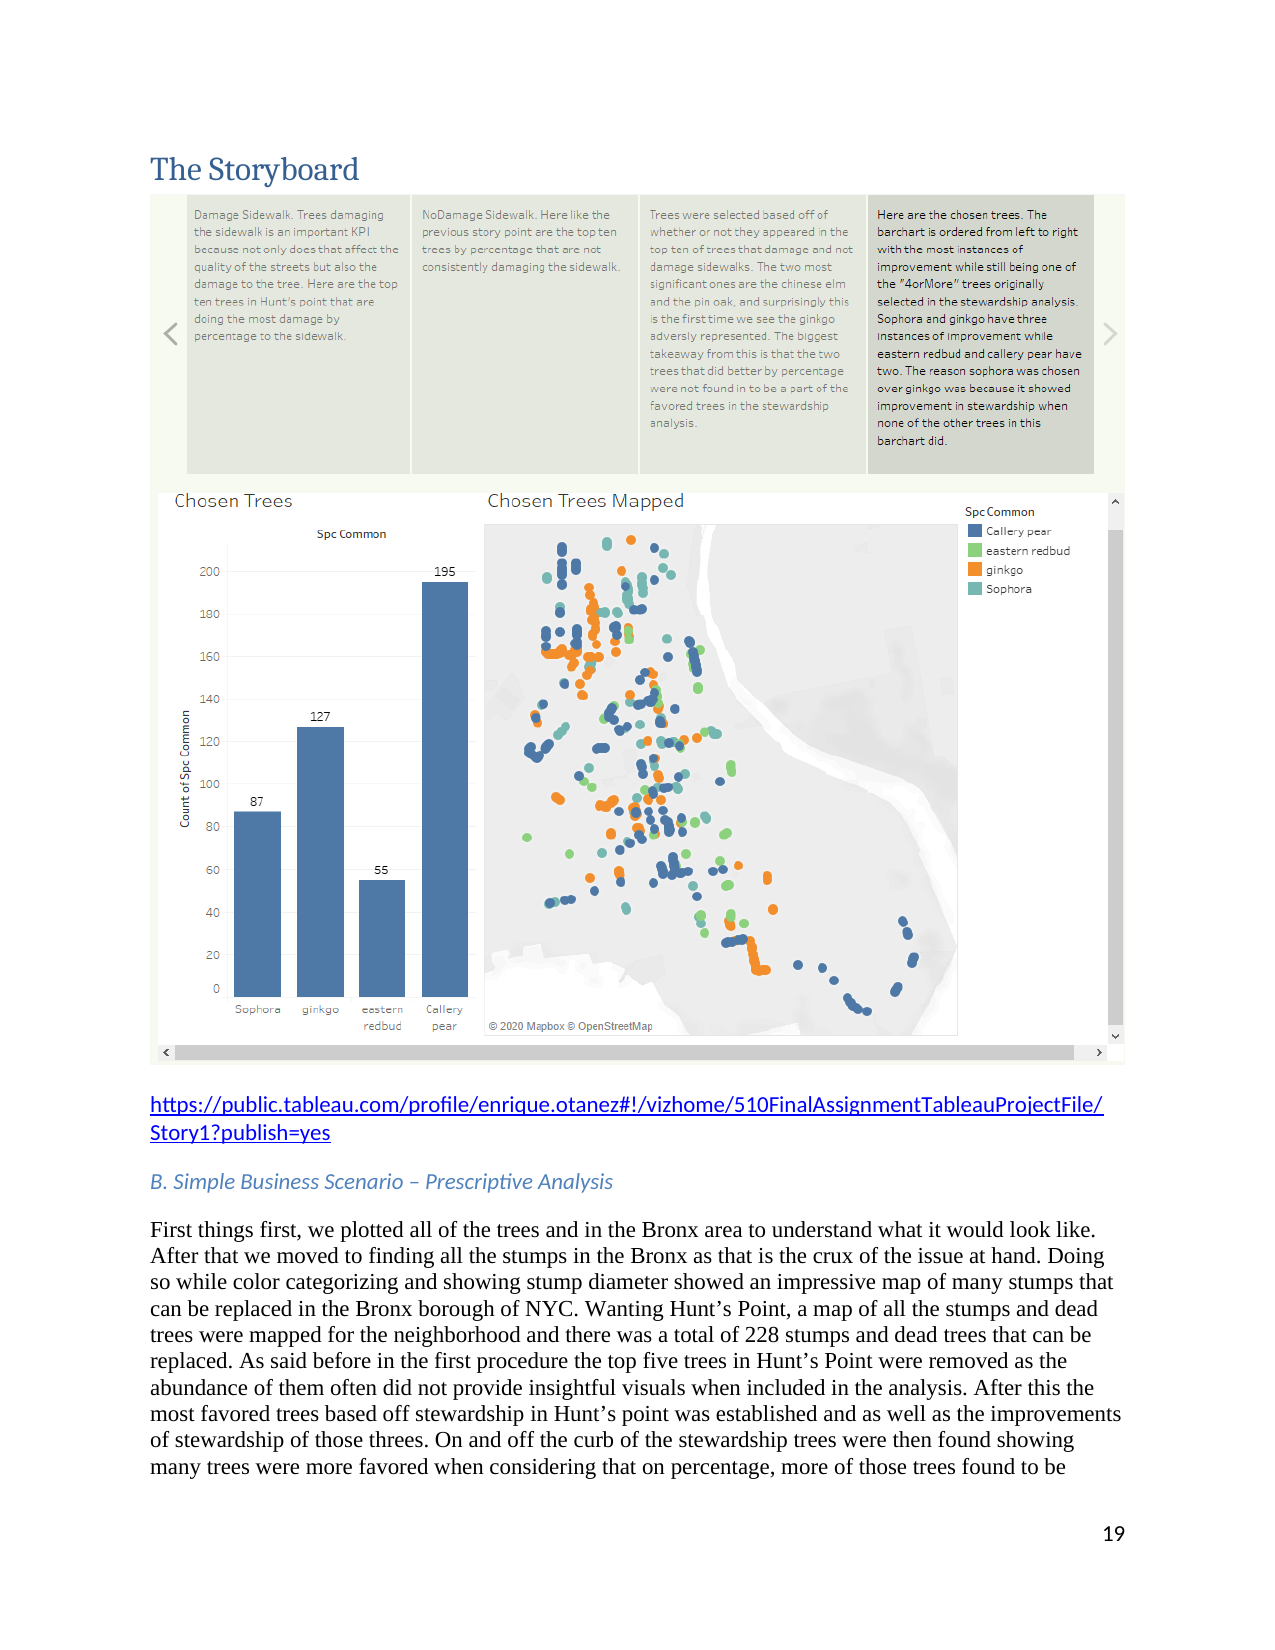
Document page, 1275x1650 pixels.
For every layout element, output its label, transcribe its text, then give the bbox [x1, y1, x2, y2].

text https://public.tableau.com/profile/enrique.otanez#!/vizhome/510FinalAssignmentTableauProjectFile/Story1?publish=yes [150, 1090, 1125, 1146]
text B. Simple Business Scenario – Prescriptive Analysis [150, 1167, 1125, 1195]
subtitle The Storyboard [150, 150, 1125, 188]
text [150, 1216, 1125, 1479]
picture [150, 194, 1125, 1065]
